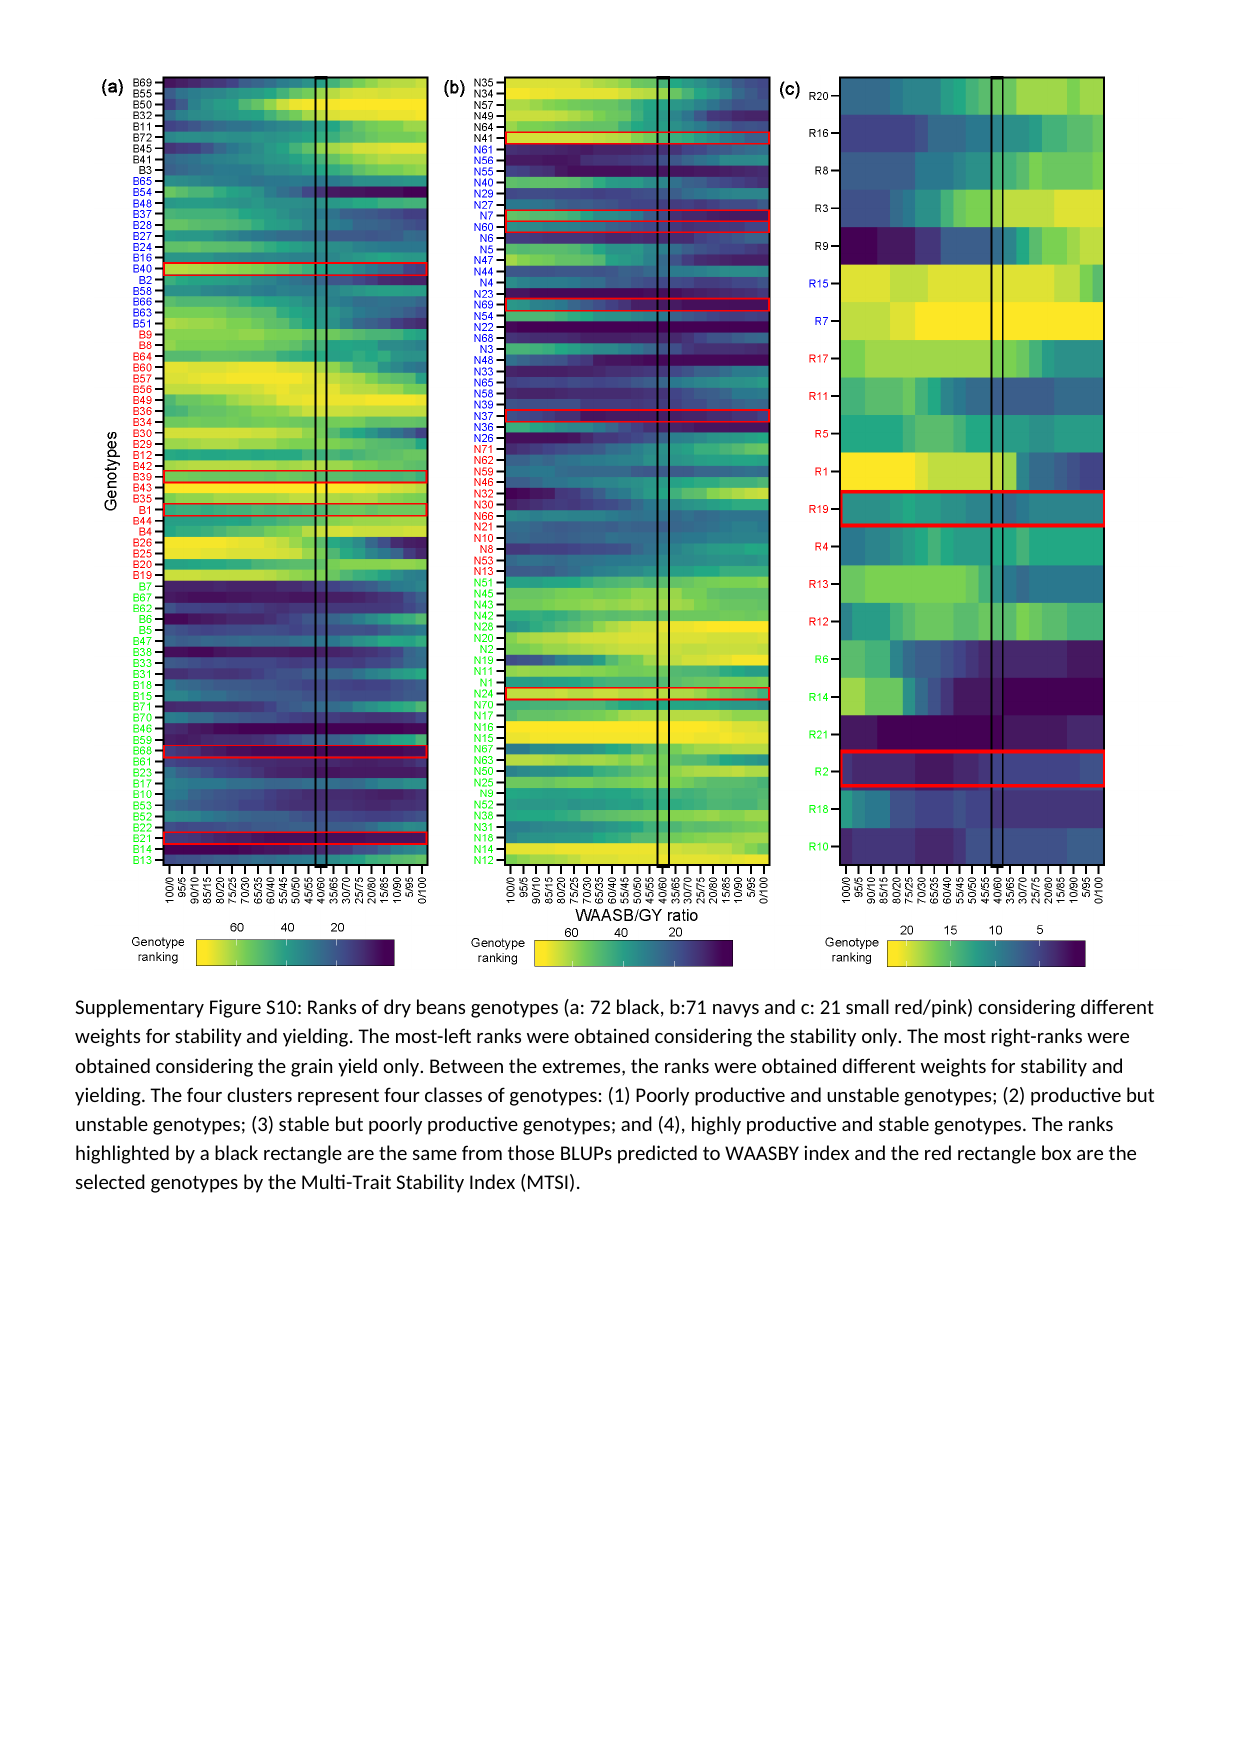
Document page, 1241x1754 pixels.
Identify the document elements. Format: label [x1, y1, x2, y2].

picture [93, 75, 1184, 970]
